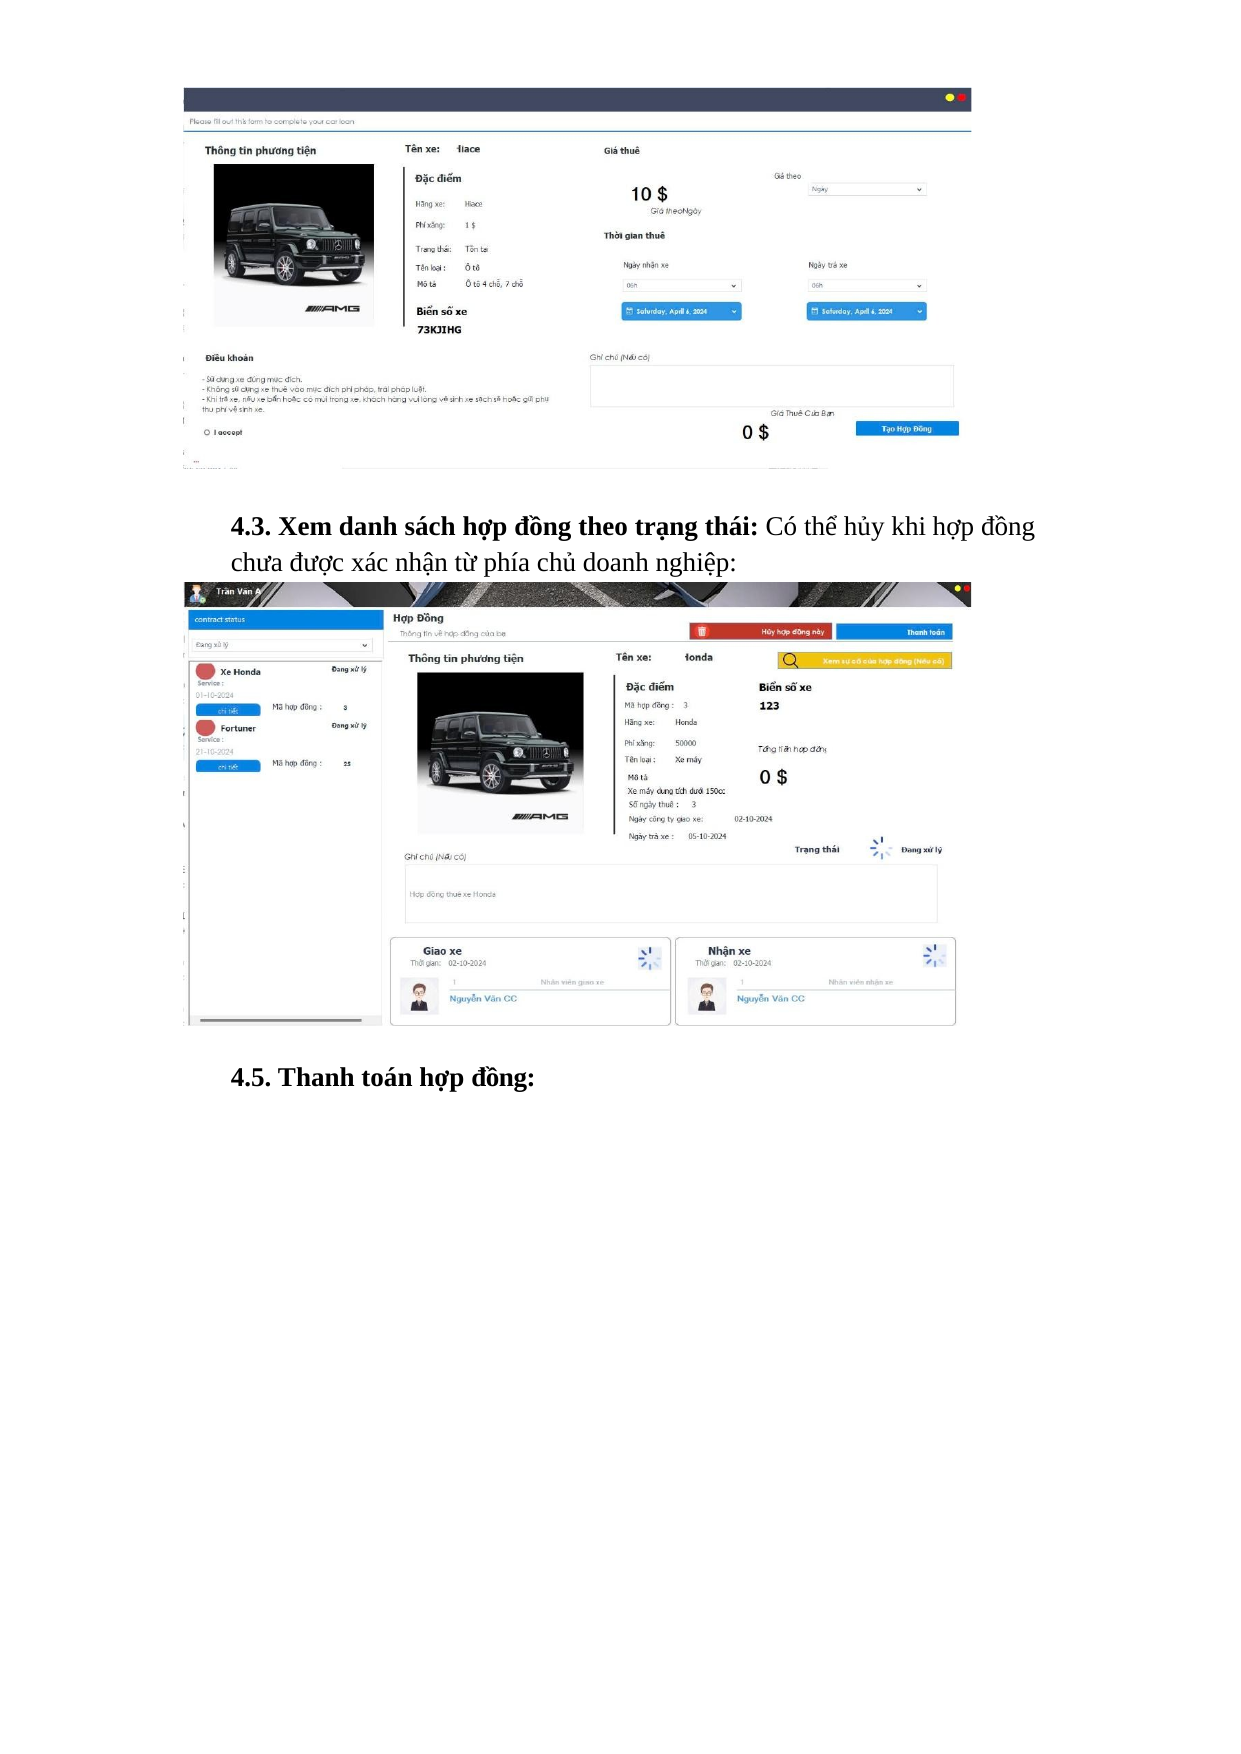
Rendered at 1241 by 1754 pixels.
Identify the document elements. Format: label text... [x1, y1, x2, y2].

list Xem danh sách hợp đồng theo trạng thái: Có thể hủy khi hợp đồng chưa được xác nhận từ phía chủ doanh nghiệp: [231, 510, 1094, 577]
picture [183, 87, 972, 469]
list Thanh toán hợp đồng: [231, 1061, 1137, 1092]
picture [183, 582, 972, 1026]
